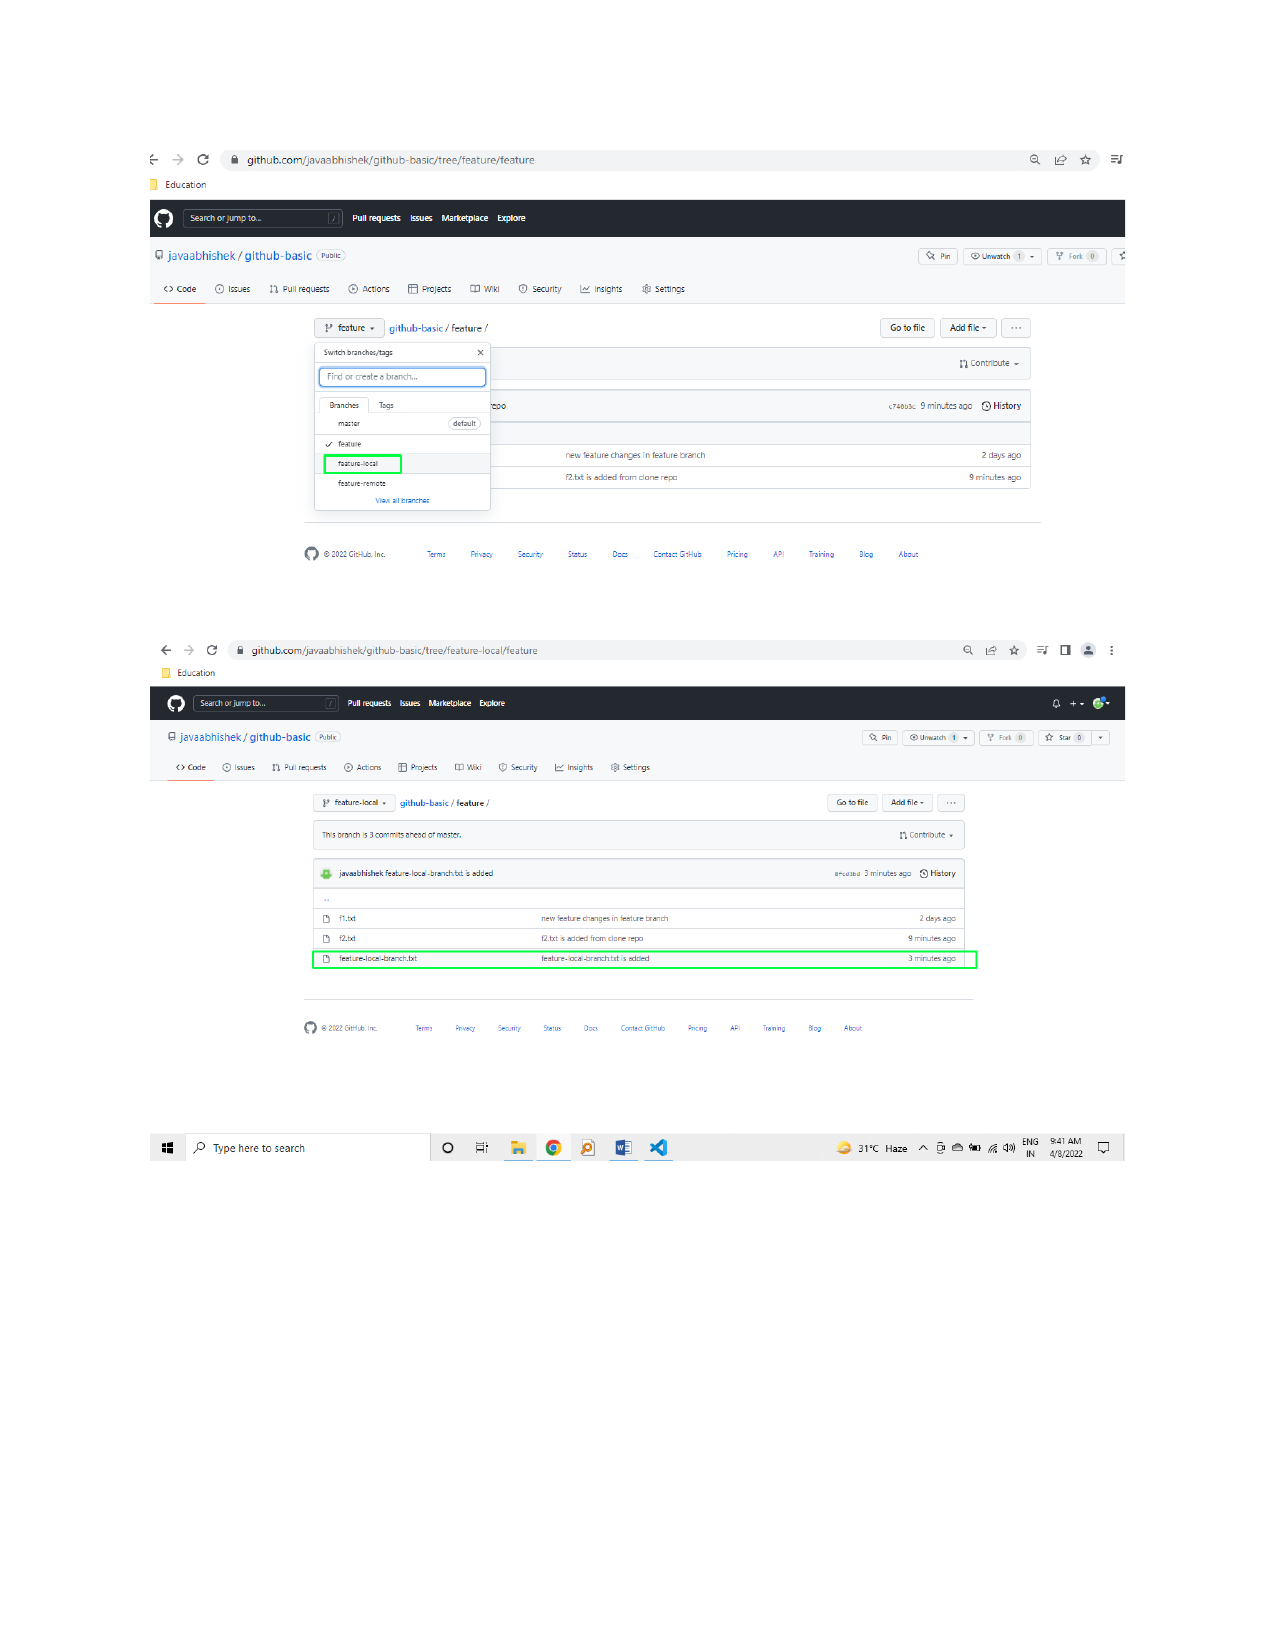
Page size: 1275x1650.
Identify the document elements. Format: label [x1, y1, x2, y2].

picture [150, 639, 1125, 1161]
picture [150, 150, 1125, 621]
